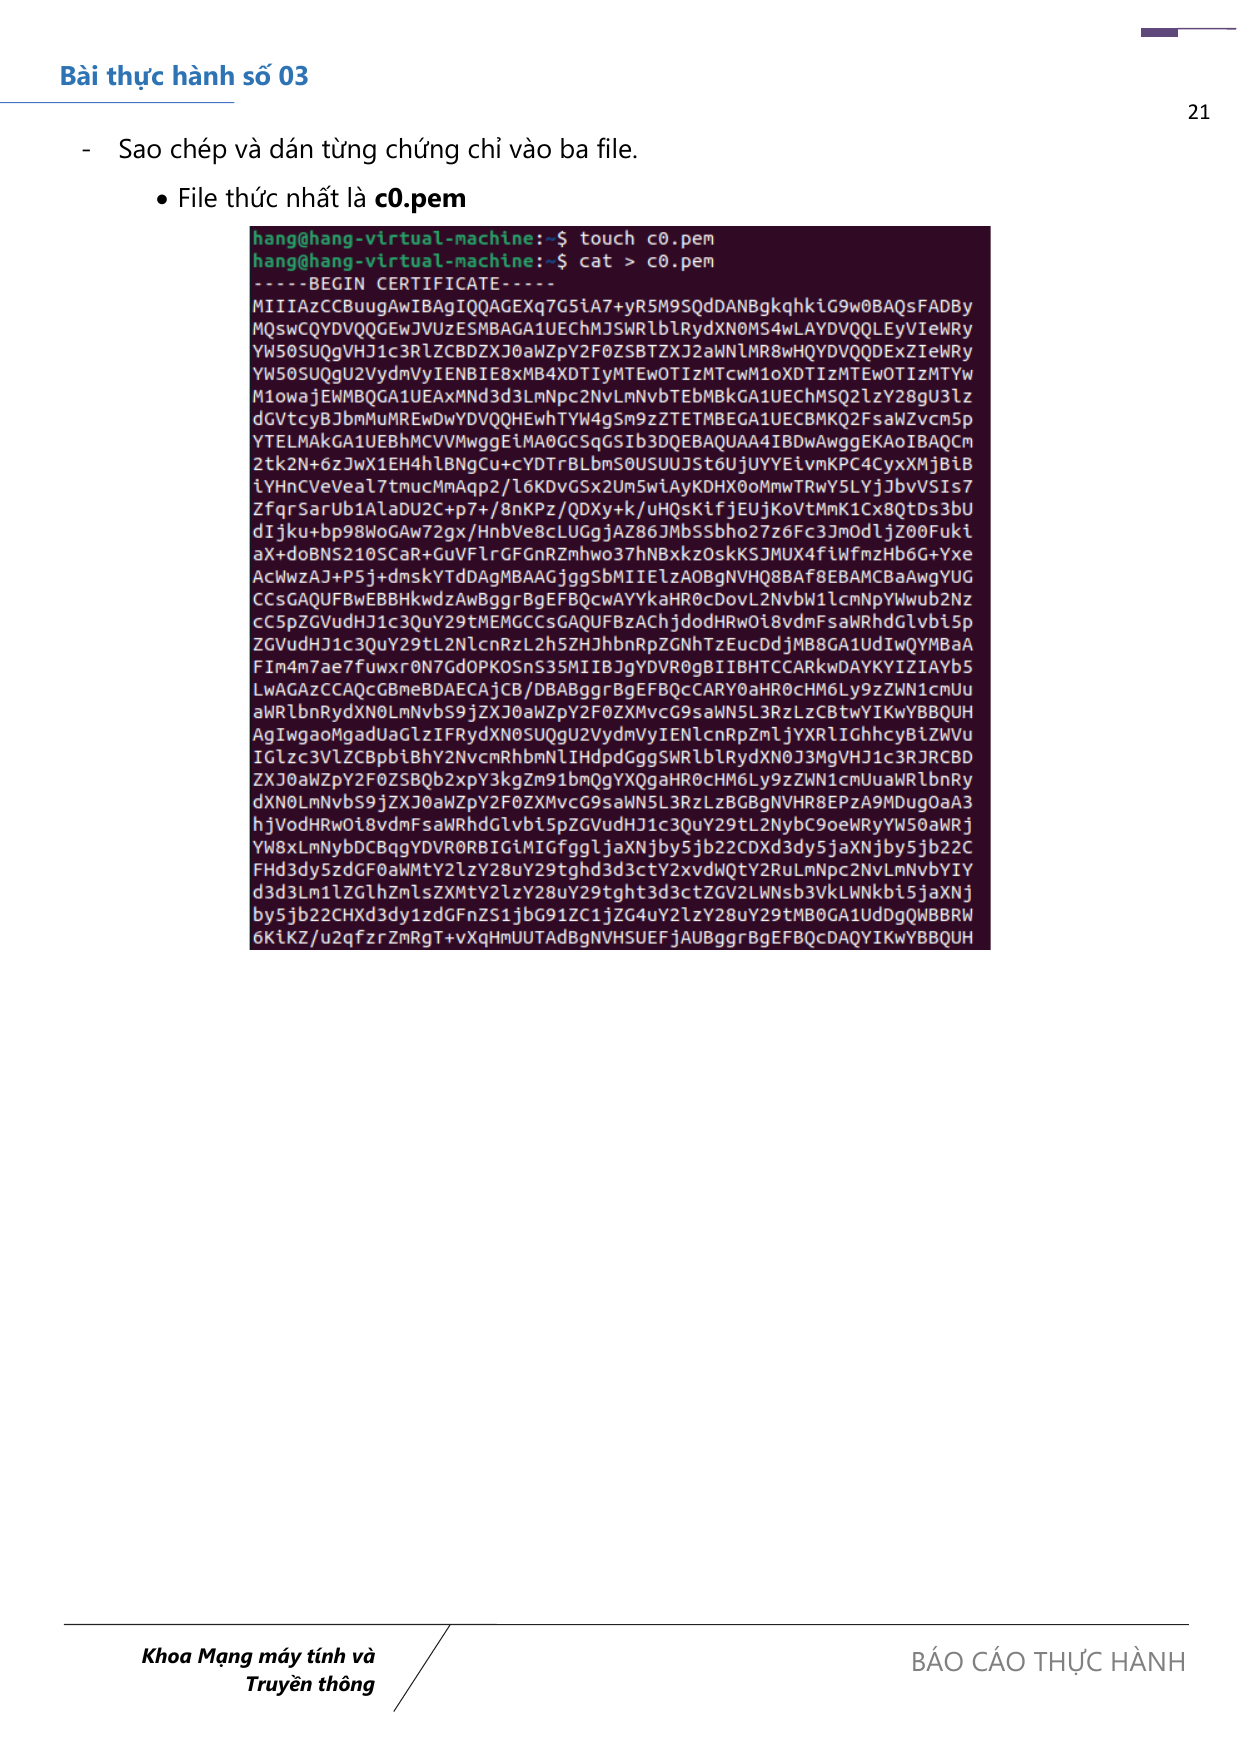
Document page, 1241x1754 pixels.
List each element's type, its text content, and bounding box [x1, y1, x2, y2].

picture [249, 226, 991, 950]
list Sao chép và dán từng chứng chỉ vào ba file. [81, 130, 1122, 166]
list File thức nhất là c0.pem [156, 178, 1122, 214]
